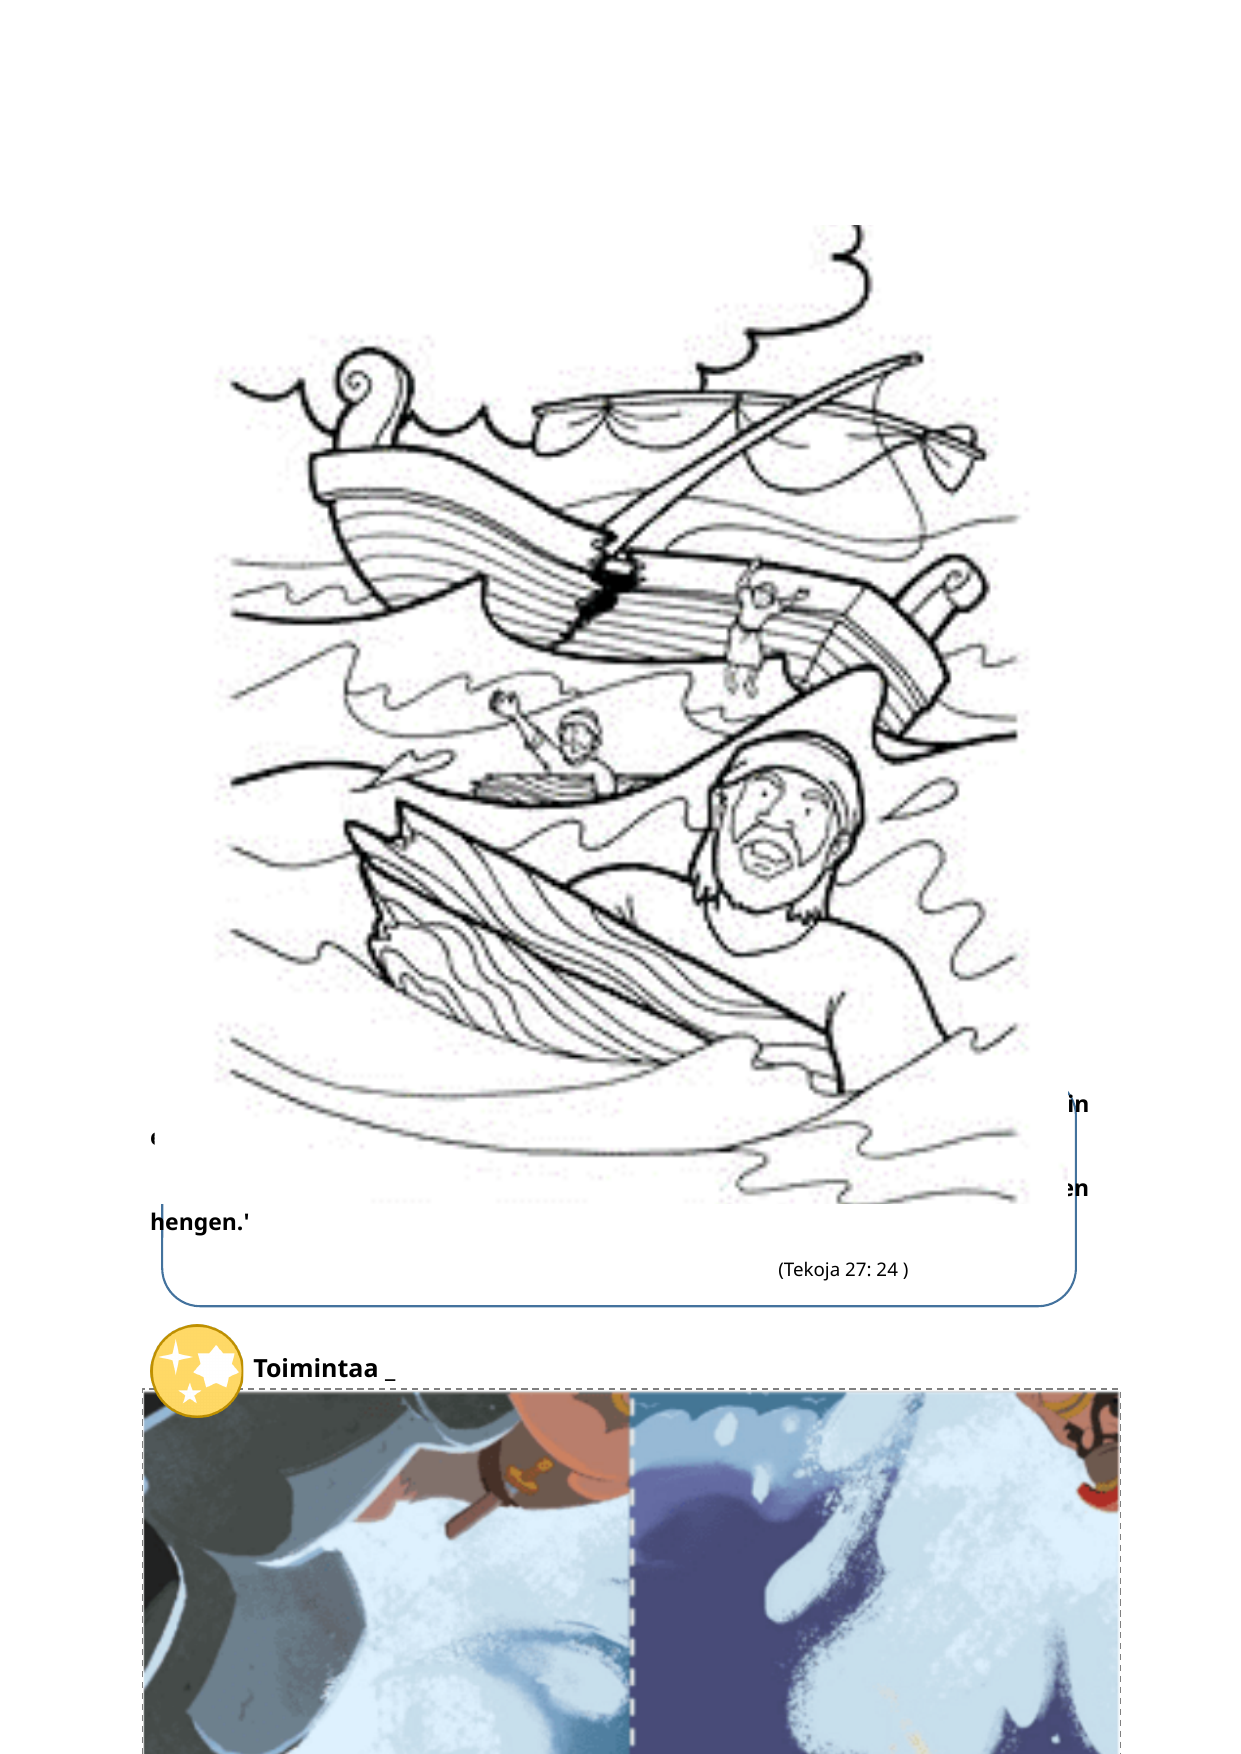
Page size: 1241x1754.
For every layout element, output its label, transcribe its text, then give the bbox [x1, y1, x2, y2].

text Toimintaa _ [244, 1351, 1090, 1384]
text (Tekoja 27: 24 ) [150, 1256, 1090, 1281]
picture [145, 1324, 1119, 1754]
text ja Jumala on armollisesti antanut sinulle kaikkien kanssasi purjehtivien hengen.' [150, 1172, 1090, 1237]
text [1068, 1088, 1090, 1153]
picture [154, 225, 1068, 1204]
